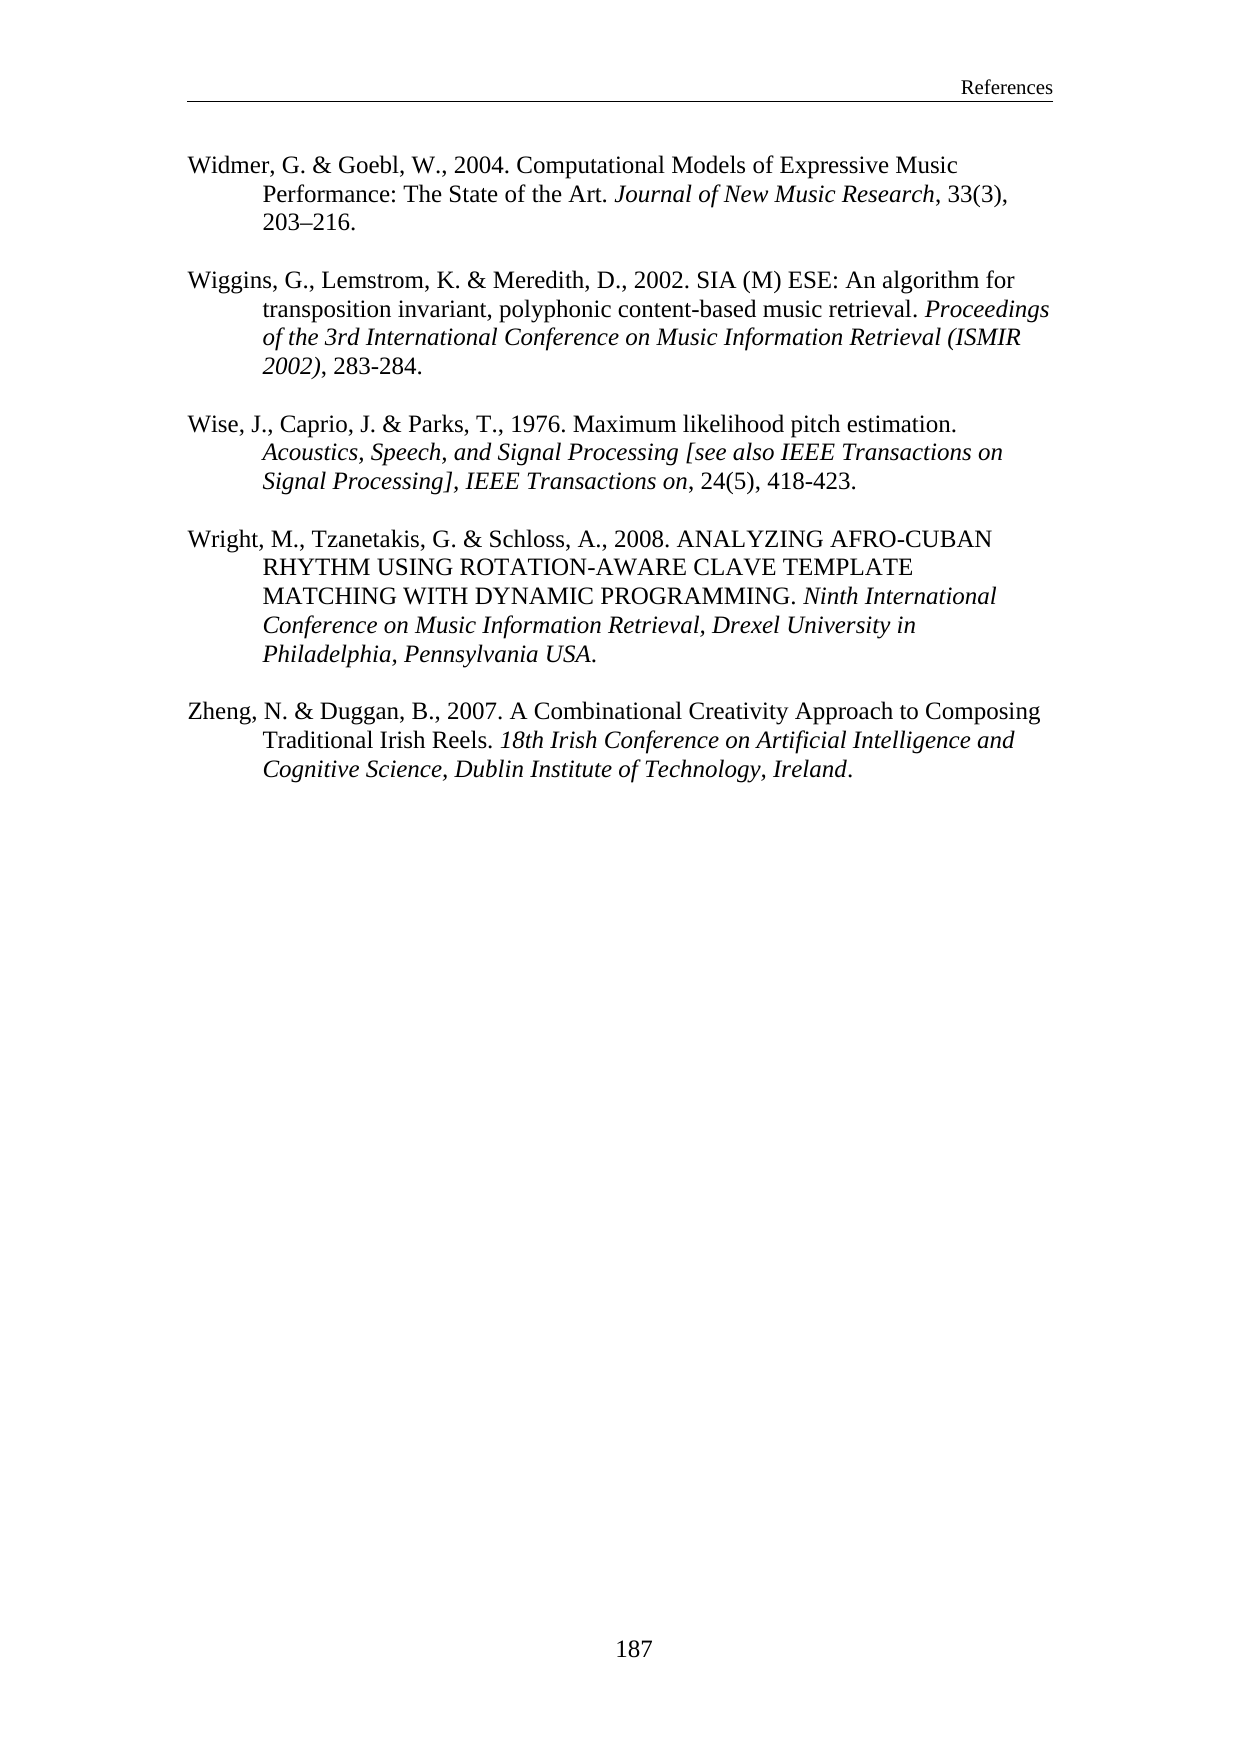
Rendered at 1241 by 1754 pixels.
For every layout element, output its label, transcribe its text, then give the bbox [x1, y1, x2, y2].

text Wiggins, G., Lemstrom, K. & Meredith, D., 2002. SIA (M) ESE: An algorithm for transposition invariant, polyphonic content-based music retrieval. Proceedings of the 3rd International Conference on Music Information Retrieval (ISMIR 2002), 283-284. [187, 265, 1053, 380]
text Wright, M., Tzanetakis, G. & Schloss, A., 2008. ANALYZING AFRO-CUBAN RHYTHM USING ROTATION-AWARE CLAVE TEMPLATE MATCHING WITH DYNAMIC PROGRAMMING. Ninth International Conference on Music Information Retrieval, Drexel University in Philadelphia, Pennsylvania USA. [187, 524, 1053, 667]
text Wise, J., Caprio, J. & Parks, T., 1976. Maximum likelihood pitch estimation. Acoustics, Speech, and Signal Processing [see also IEEE Transactions on Signal Processing], IEEE Transactions on, 24(5), 418-423. [187, 409, 1053, 495]
text Zheng, N. & Duggan, B., 2007. A Combinational Creativity Approach to Composing Traditional Irish Reels. 18th Irish Conference on Artificial Intelligence and Cognitive Science, Dublin Institute of Technology, Ireland. [187, 696, 1053, 782]
text Widmer, G. & Goebl, W., 2004. Computational Models of Expressive Music Performance: The State of the Art. Journal of New Music Research, 33(3), 203–216. [187, 150, 1053, 236]
